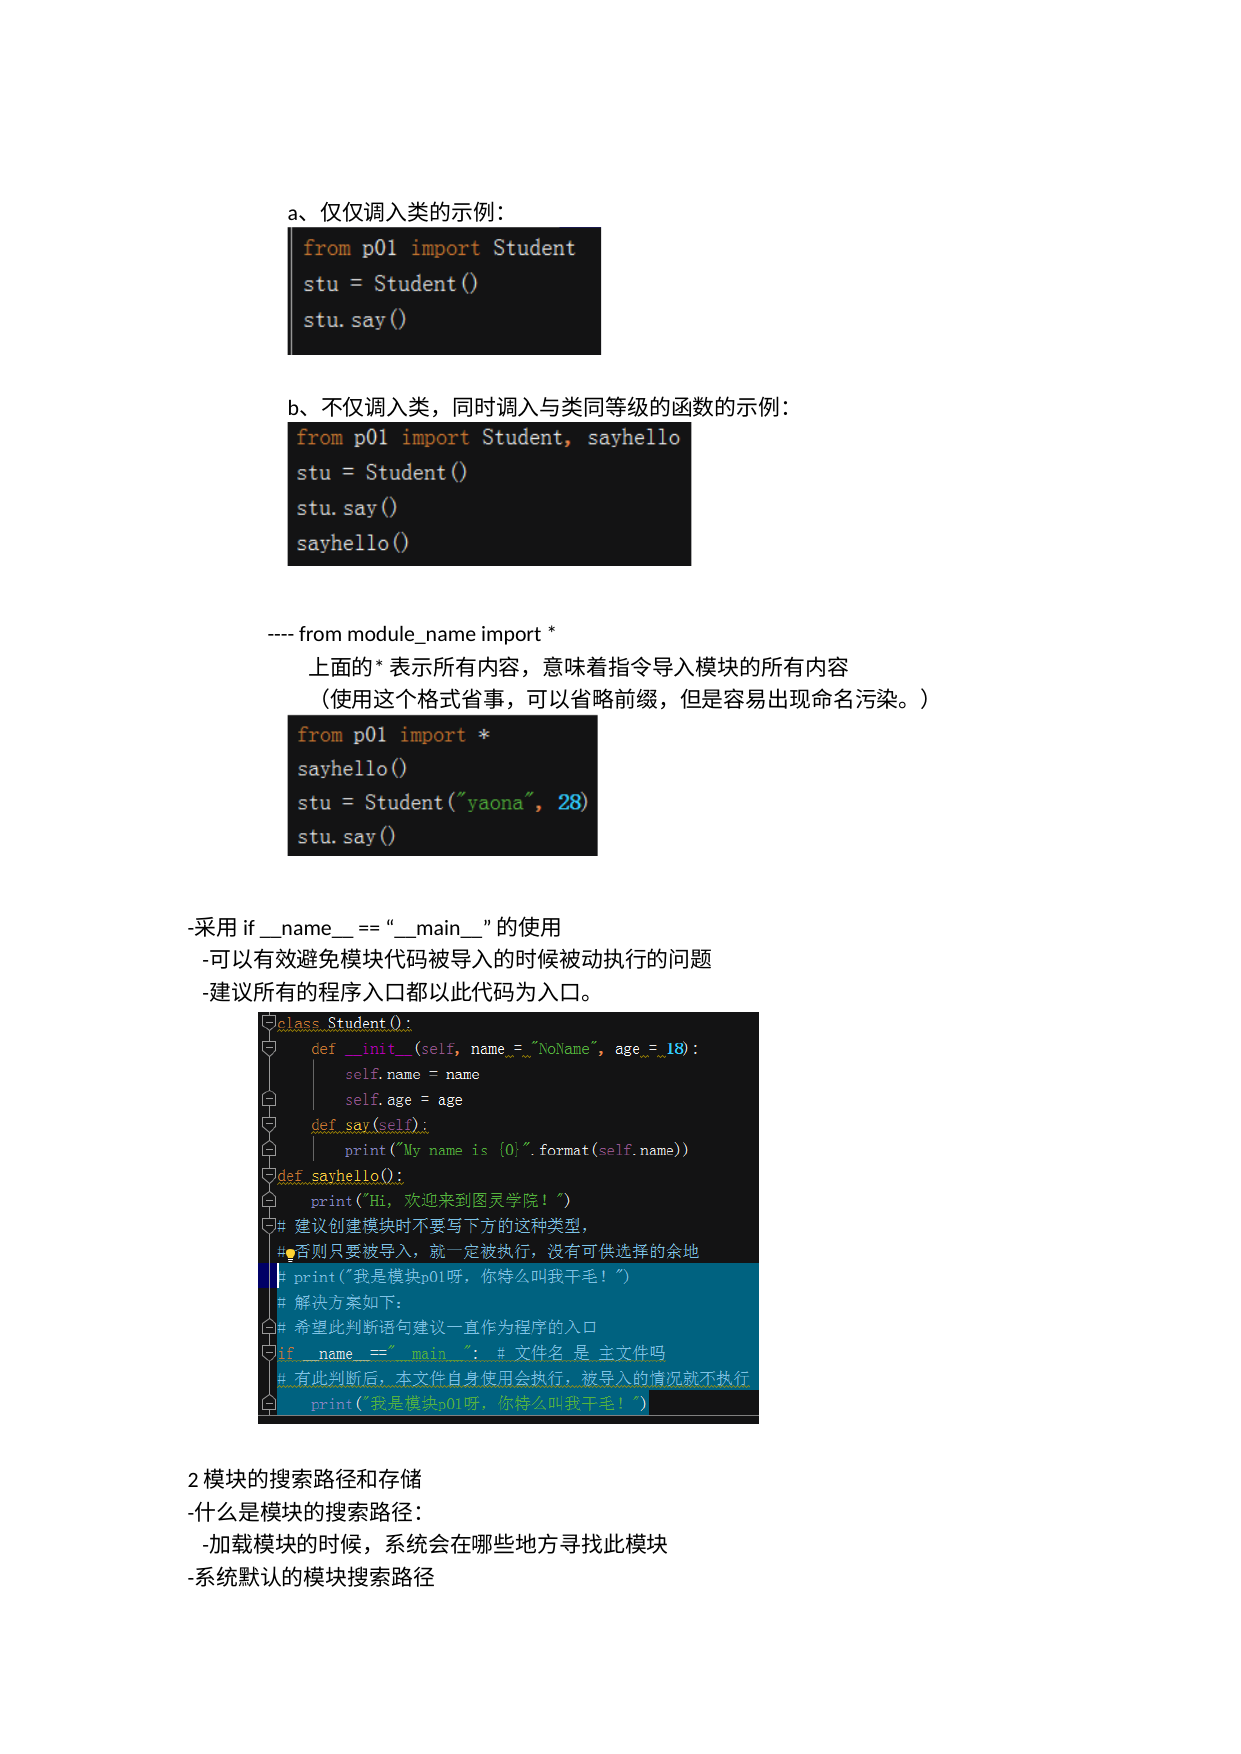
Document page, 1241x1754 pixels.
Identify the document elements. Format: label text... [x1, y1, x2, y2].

list b、不仅调入类，同时调入与类同等级的函数的示例： [267, 389, 1053, 422]
picture [287, 227, 602, 355]
text -系统默认的模块搜索路径 [187, 1559, 1053, 1592]
list ---- from module_name import * [267, 617, 1053, 649]
text -可以有效避免模块代码被导入的时候被动执行的问题 [187, 942, 1053, 974]
text -什么是模块的搜索路径： [187, 1494, 1053, 1527]
list a、仅仅调入类的示例： [267, 194, 1053, 227]
picture [347, 1372, 352, 1383]
text -建议所有的程序入口都以此代码为入口。 [187, 974, 1053, 1007]
text （使用这个格式省事，可以省略前缀，但是容易出现命名污染。） [187, 682, 1053, 714]
text 2 模块的搜索路径和存储 [187, 1462, 1053, 1494]
text -采用 if __name__ == “__main__” 的使用 [187, 909, 1053, 942]
text -加载模块的时候，系统会在哪些地方寻找此模块 [187, 1527, 1053, 1559]
picture [287, 422, 692, 566]
text 上面的* 表示所有内容，意味着指令导入模块的所有内容 [187, 649, 1053, 682]
picture [258, 1012, 759, 1424]
picture [287, 714, 598, 856]
